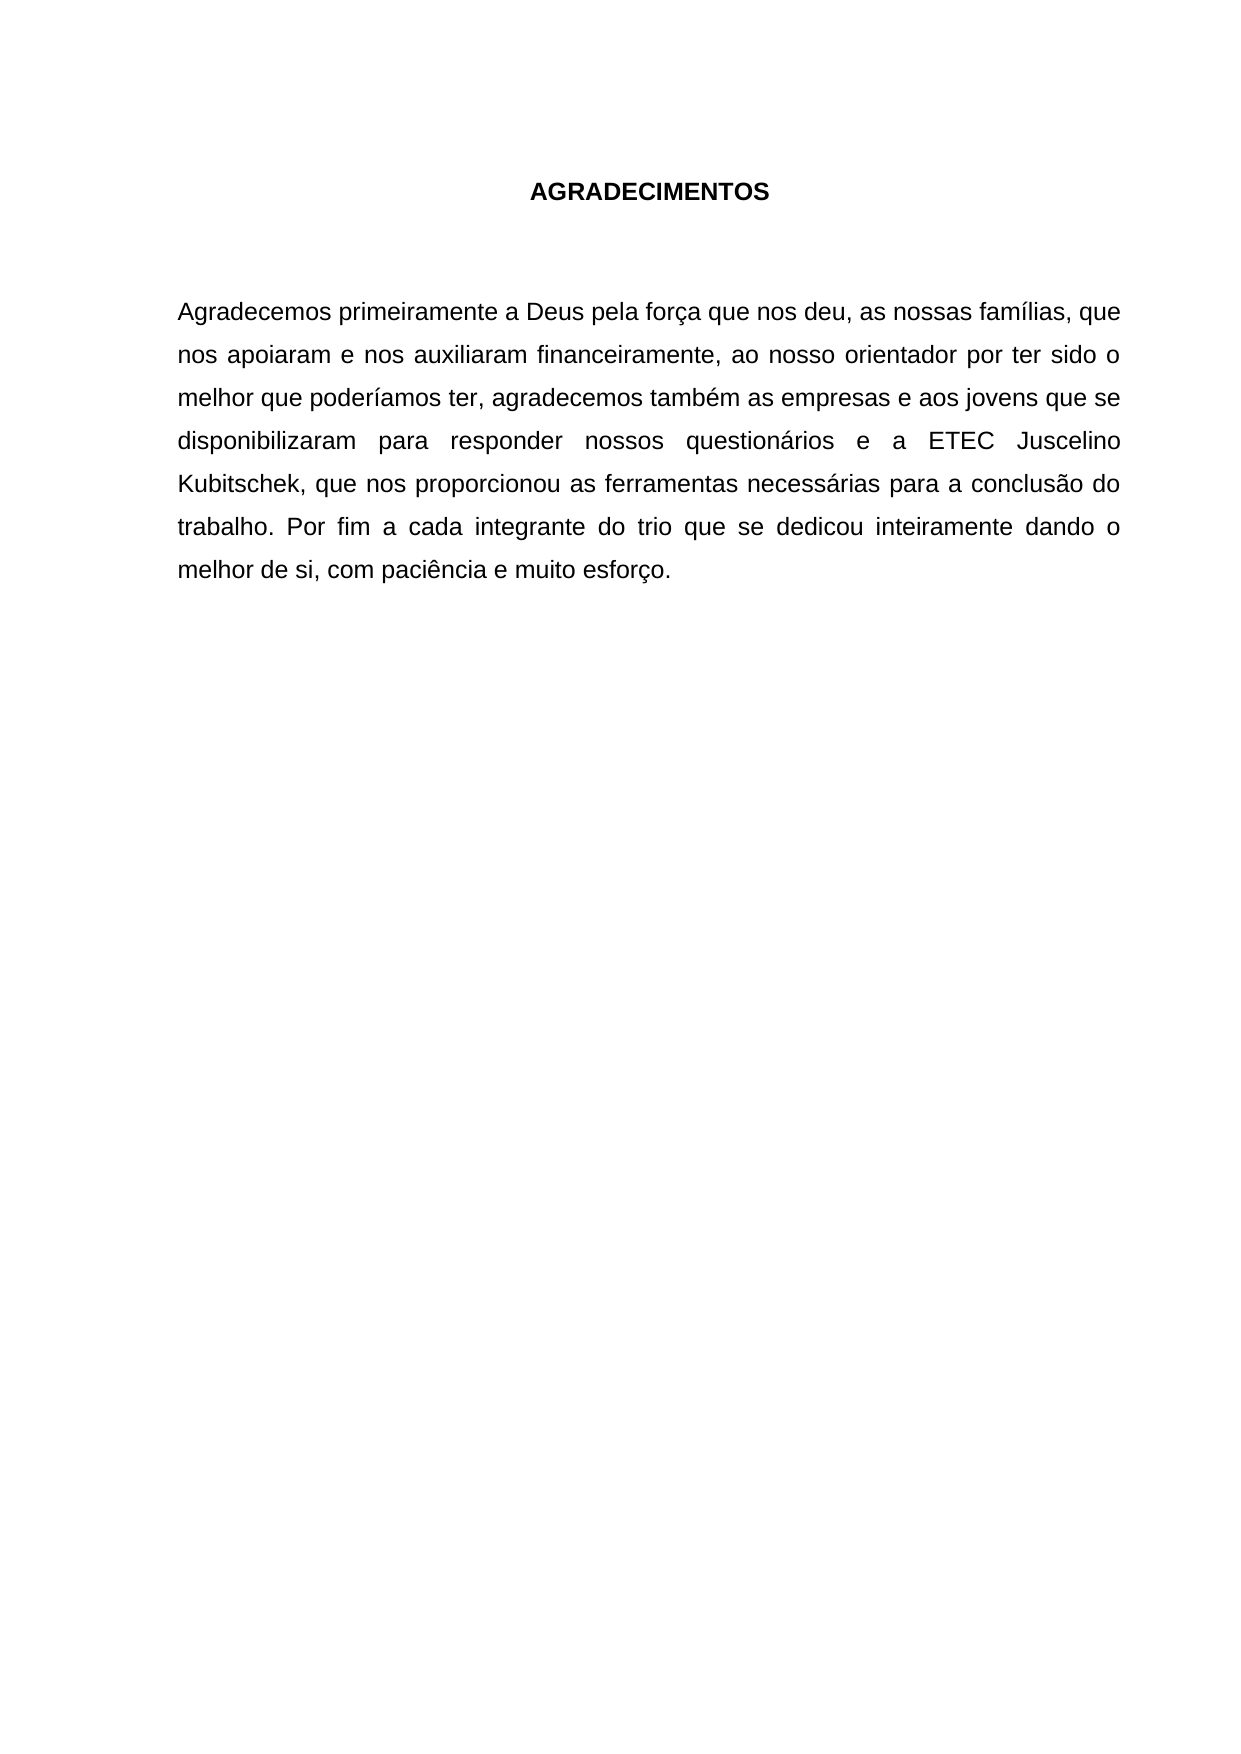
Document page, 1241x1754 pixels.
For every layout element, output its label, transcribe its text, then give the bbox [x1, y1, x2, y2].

text Agradecemos primeiramente a Deus pela força que nos deu, as nossas famílias, que nos apoiaram e nos auxiliaram financeiramente, ao nosso orientador por ter sido o melhor que poderíamos ter, agradecemos também as empresas e aos jovens que se disponibilizaram para responder nossos questionários e a ETEC Juscelino Kubitschek, que nos proporcionou as ferramentas necessárias para a conclusão do trabalho. Por fim a cada integrante do trio que se dedicou inteiramente dando o melhor de si, com paciência e muito esforço. [177, 297, 1122, 584]
text AGRADECIMENTOS [177, 177, 1122, 206]
